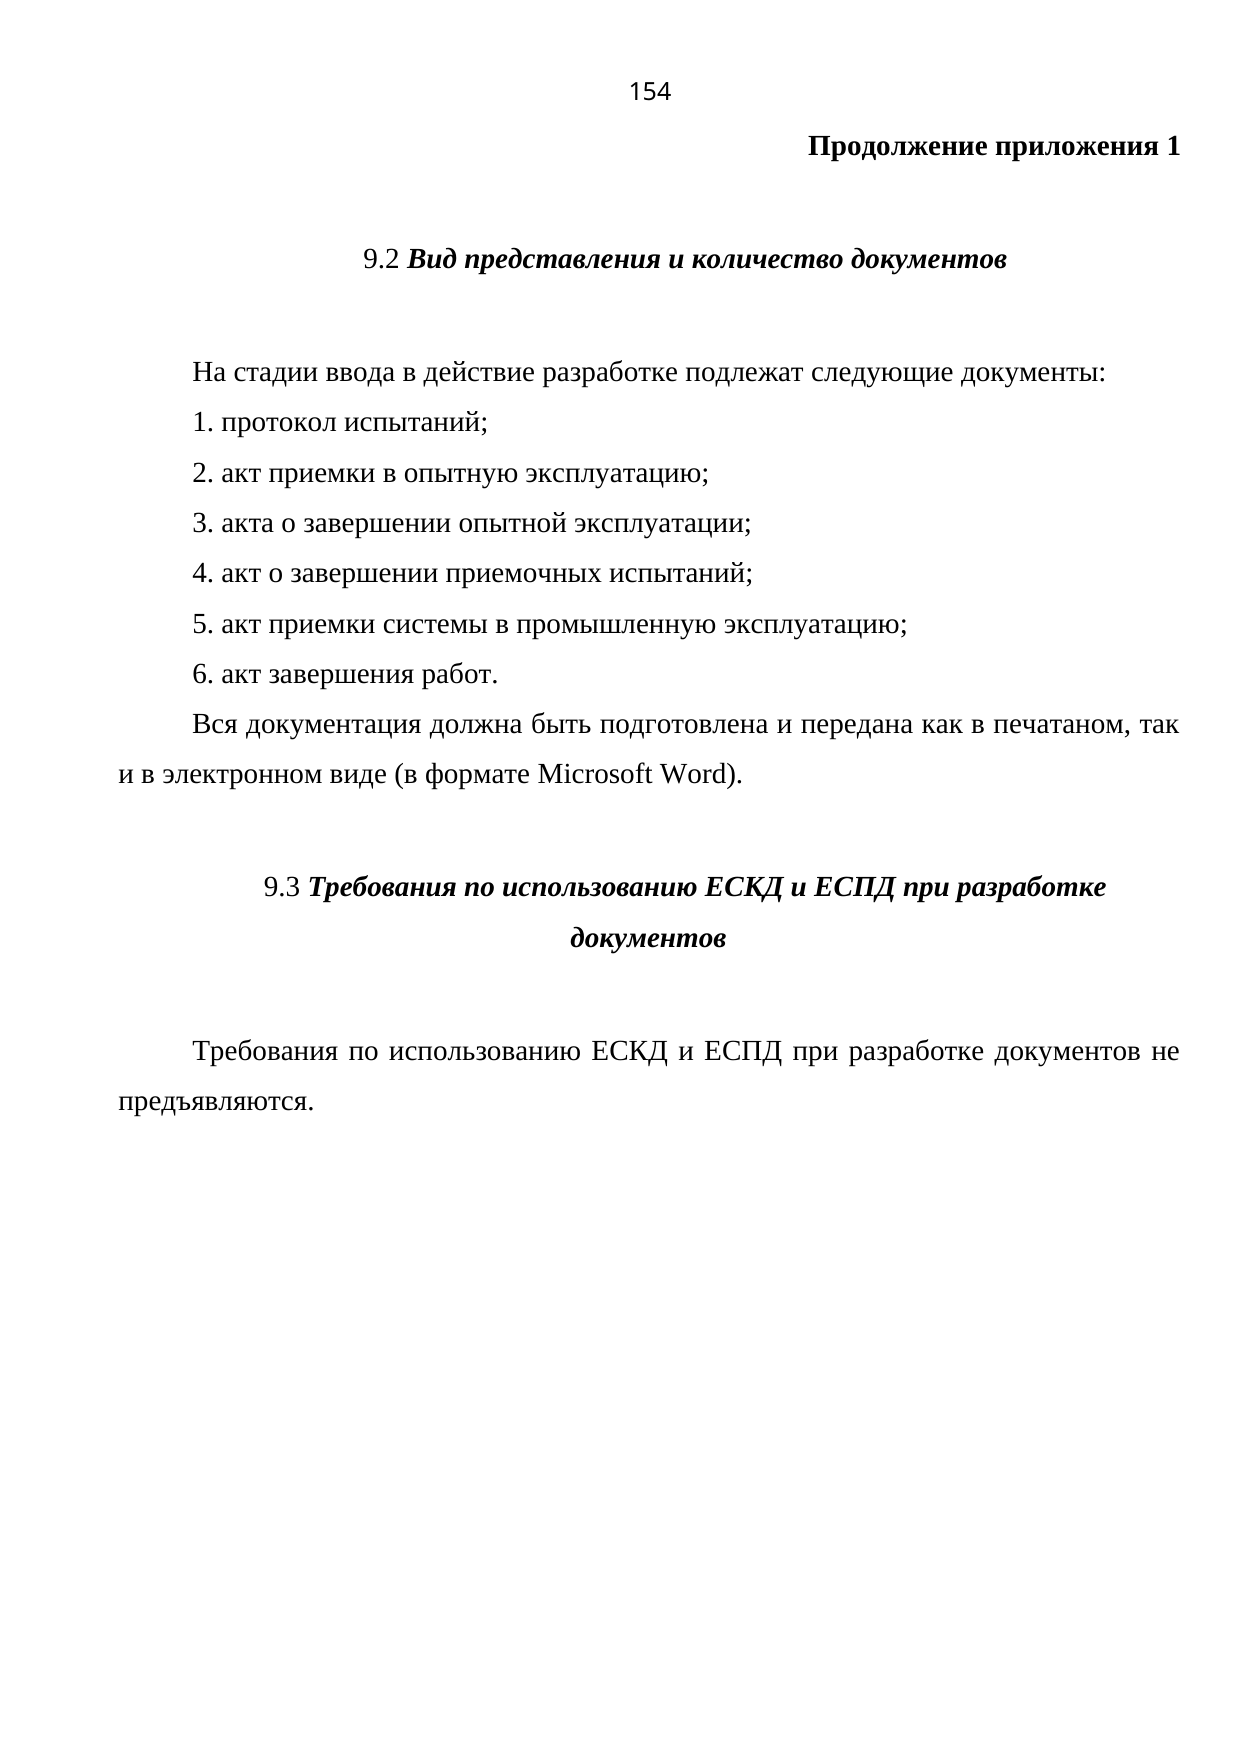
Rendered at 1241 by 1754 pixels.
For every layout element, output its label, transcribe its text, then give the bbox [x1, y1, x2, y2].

text На стадии ввода в действие разработке подлежат следующие документы: [118, 354, 1181, 388]
list протокол испытаний; [118, 404, 1181, 438]
list акта о завершении опытной эксплуатации; [118, 505, 1181, 539]
list акт о завершении приемочных испытаний; [118, 555, 1181, 589]
list акт приемки системы в промышленную эксплуатацию; [118, 606, 1181, 639]
list акт приемки в опытную эксплуатацию; [118, 455, 1181, 488]
list акт завершения работ. [118, 656, 1181, 689]
list Требования по использованию ЕСКД и ЕСПД при разработке документов [118, 869, 1181, 953]
text Продолжение приложения 1 [192, 128, 1181, 162]
text Требования по использованию ЕСКД и ЕСПД при разработке документов не предъявляются. [118, 1033, 1181, 1116]
list Вид представления и количество документов [118, 241, 1181, 275]
text Вся документация должна быть подготовлена и передана как в печатаном, так и в электронном виде (в формате Microsoft Word). [118, 706, 1181, 790]
